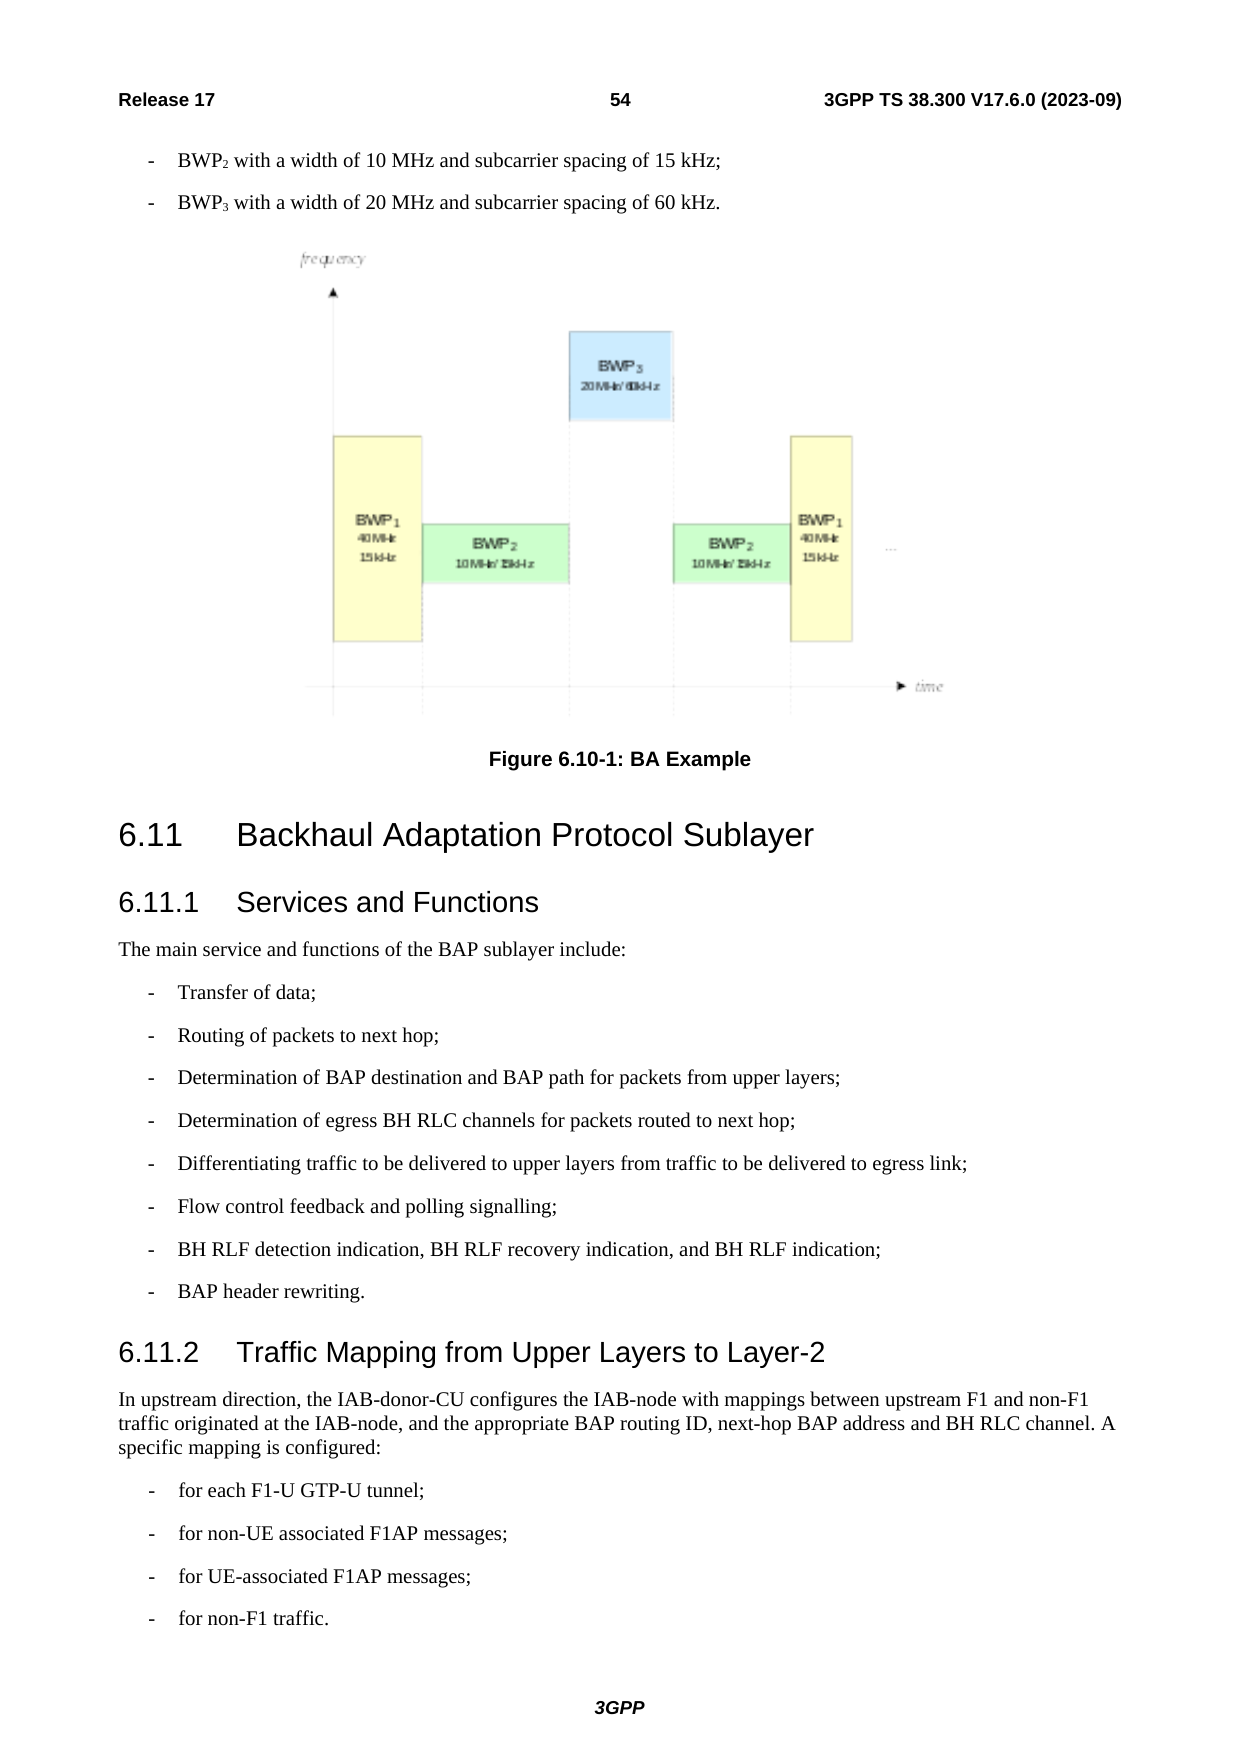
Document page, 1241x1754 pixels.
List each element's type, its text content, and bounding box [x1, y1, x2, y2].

text - Transfer of data; [148, 980, 1122, 1004]
text - for each F1-U GTP-U tunnel; [148, 1478, 1122, 1502]
text - Flow control feedback and polling signalling; [148, 1194, 1122, 1218]
text Figure 6.10-1: BA Example [118, 747, 1122, 771]
text - BH RLF detection indication, BH RLF recovery indication, and BH RLF indication; [148, 1237, 1122, 1261]
text In upstream direction, the IAB-donor-CU configures the IAB-node with mappings between upstream F1 and non-F1 traffic originated at the IAB-node, and the appropriate BAP routing ID, next-hop BAP address and BH RLC channel. A specific mapping is configured: [118, 1387, 1122, 1459]
text - Determination of BAP destination and BAP path for packets from upper layers; [148, 1065, 1122, 1089]
text The main service and functions of the BAP sublayer include: [118, 937, 1122, 961]
text - for non-F1 traffic. [148, 1606, 1122, 1630]
text - Determination of egress BH RLC channels for packets routed to next hop; [148, 1108, 1122, 1132]
text - BAP header rewriting. [148, 1279, 1122, 1303]
subtitle 6.11.1 Services and Functions [118, 884, 1122, 918]
text - Routing of packets to next hop; [148, 1022, 1122, 1047]
text - BWP3 with a width of 20 MHz and subcarrier spacing of 60 kHz. [148, 190, 1122, 214]
text - Differentiating traffic to be delivered to upper layers from traffic to be delivered to egress link; [148, 1151, 1122, 1175]
text - BWP2 with a width of 10 MHz and subcarrier spacing of 15 kHz; [148, 147, 1122, 172]
text - for UE-associated F1AP messages; [148, 1563, 1122, 1588]
text - for non-UE associated F1AP messages; [148, 1521, 1122, 1545]
subtitle 6.11 Backhaul Adaptation Protocol Sublayer [118, 815, 1122, 853]
subtitle 6.11.2 Traffic Mapping from Upper Layers to Layer-2 [118, 1335, 1122, 1368]
